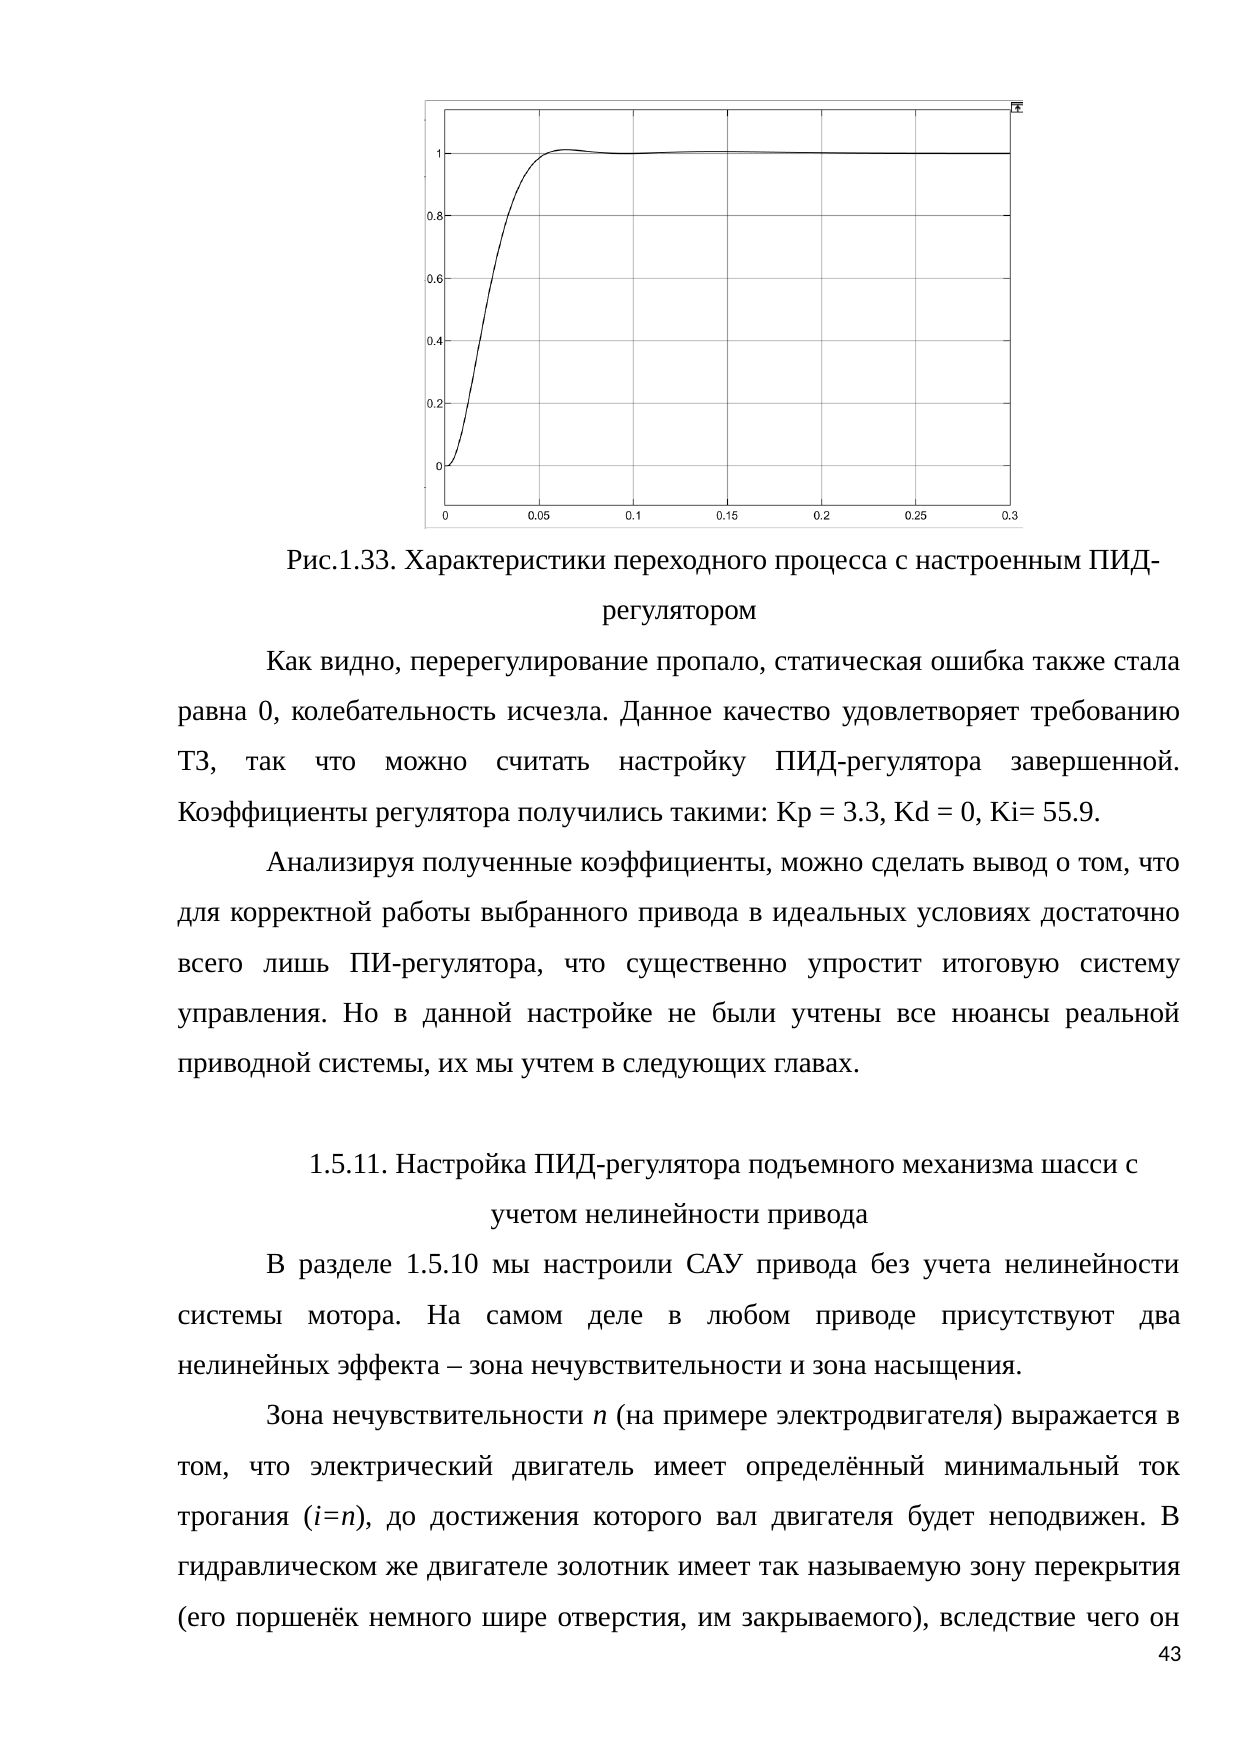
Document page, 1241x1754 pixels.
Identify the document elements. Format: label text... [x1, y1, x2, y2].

text В разделе 1.5.10 мы настроили САУ привода без учета нелинейности системы мотора. На самом деле в любом приводе присутствуют два нелинейных эффекта – зона нечувствительности и зона насыщения. [177, 1247, 1181, 1381]
text Рис.1.33. Характеристики переходного процесса с настроенным ПИД-регулятором [177, 542, 1181, 626]
subtitle 1.5.11. Настройка ПИД-регулятора подъемного механизма шасси с учетом нелинейности привода [177, 1146, 1181, 1230]
text Как видно, перерегулирование пропало, статическая ошибка также стала равна 0, колебательность исчезла. Данное качество удовлетворяет требованию ТЗ, так что можно считать настройку ПИД-регулятора завершенной. Коэффициенты регулятора получились такими: Kp = 3.3, Kd = 0, Ki= 55.9. [177, 643, 1181, 827]
text Анализируя полученные коэффициенты, можно сделать вывод о том, что для корректной работы выбранного привода в идеальных условиях достаточно всего лишь ПИ-регулятора, что существенно упростит итоговую систему управления. Но в данной настройке не были учтены все нюансы реальной приводной системы, их мы учтем в следующих главах. [177, 844, 1181, 1079]
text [177, 1397, 1181, 1632]
picture [424, 100, 1023, 529]
